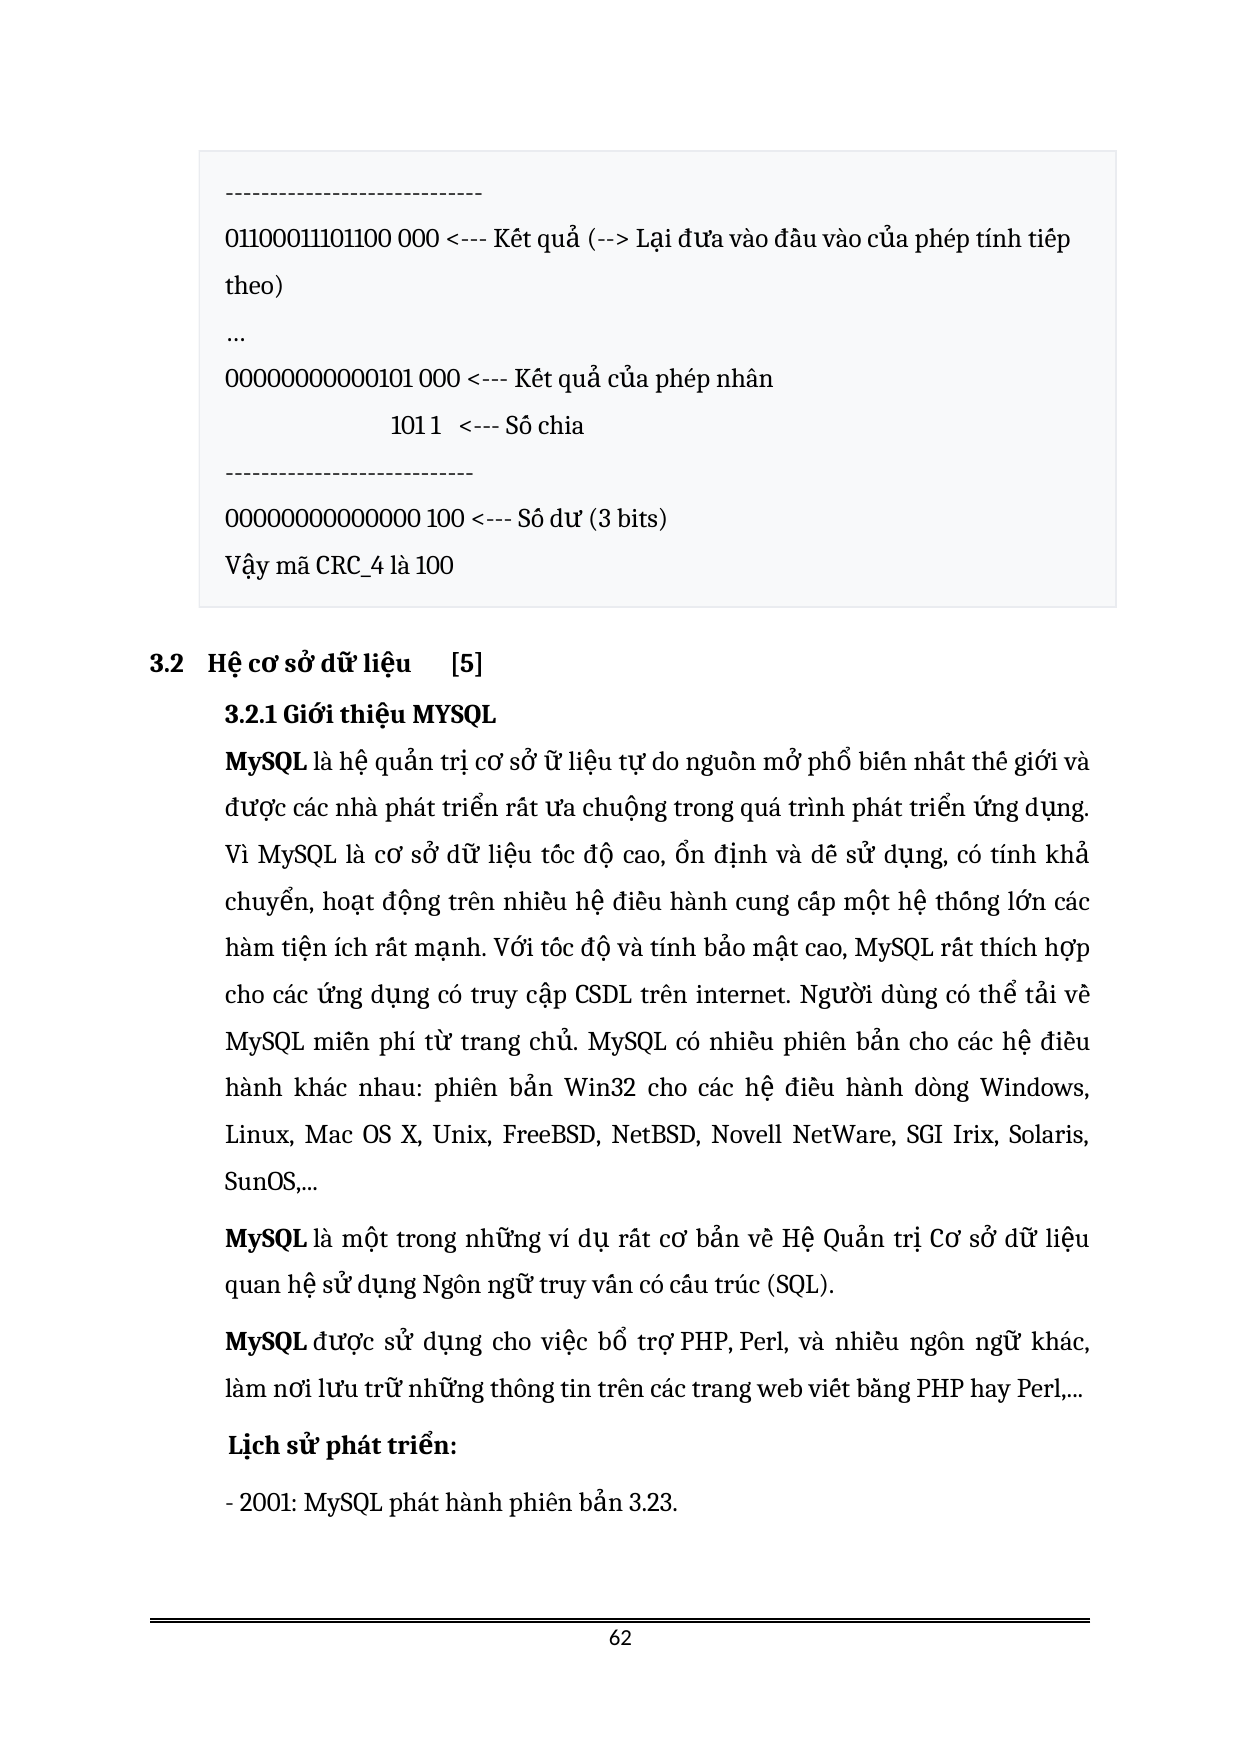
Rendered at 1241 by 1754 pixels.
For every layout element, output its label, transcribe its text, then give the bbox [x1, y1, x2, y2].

text 00000000000101 000 <--- Kết quả của phép nhân [200, 337, 1115, 383]
subtitle 3.2 Hệ cơ sở dữ liệu [5] [150, 648, 1090, 679]
subtitle 3.2.1 Giới thiệu MYSQL [225, 699, 1090, 730]
text MySQL là hệ quản trị cơ sở dữ liệu tự do nguồn mở phổ biến nhất thế giới và được các nhà phát triển rất ưa chuộng trong quá trình phát triển ứng dụng. Vì MySQL là cơ sở dữ liệu tốc độ cao, ổn định và dễ sử dụng, có tính khả chuyển, hoạt động trên nhiều hệ điều hành cung cấp một hệ thống lớn các hàm tiện ích rất mạnh. Với tốc độ và tính bảo mật cao, MySQL rất thích hợp cho các ứng dụng có truy cập CSDL trên internet. Người dùng có thể tải về MySQL miễn phí từ trang chủ. MySQL có nhiều phiên bản cho các hệ điều hành khác nhau: phiên bản Win32 cho các hệ điều hành dòng Windows, Linux, Mac OS X, Unix, FreeBSD, NetBSD, Novell NetWare, SGI Irix, Solaris, SunOS,... [225, 746, 1090, 1197]
text 101 1 <--- Số chia [200, 383, 1115, 430]
text Vậy mã CRC_4 là 100 [200, 523, 1115, 606]
text ----------------------------- [200, 152, 1115, 197]
text 00000000000000 100 <--- Số dư (3 bits) [200, 477, 1115, 523]
text … [200, 290, 1115, 337]
text Lịch sử phát triển: [204, 1430, 1090, 1461]
text 01100011101100 000 <--- Kết quả (--> Lại đưa vào đầu vào của phép tính tiếp theo) [200, 197, 1115, 290]
text MySQL là một trong những ví dụ rất cơ bản về Hệ Quản trị Cơ sở dữ liệu quan hệ sử dụng Ngôn ngữ truy vấn có cấu trúc (SQL). [225, 1223, 1090, 1301]
text MySQL được sử dụng cho việc bổ trợ PHP, Perl, và nhiều ngôn ngữ khác, làm nơi lưu trữ những thông tin trên các trang web viết bằng PHP hay Perl,... [225, 1326, 1090, 1404]
text - 2001: MySQL phát hành phiên bản 3.23. [225, 1487, 1090, 1518]
text ---------------------------- [200, 430, 1115, 477]
